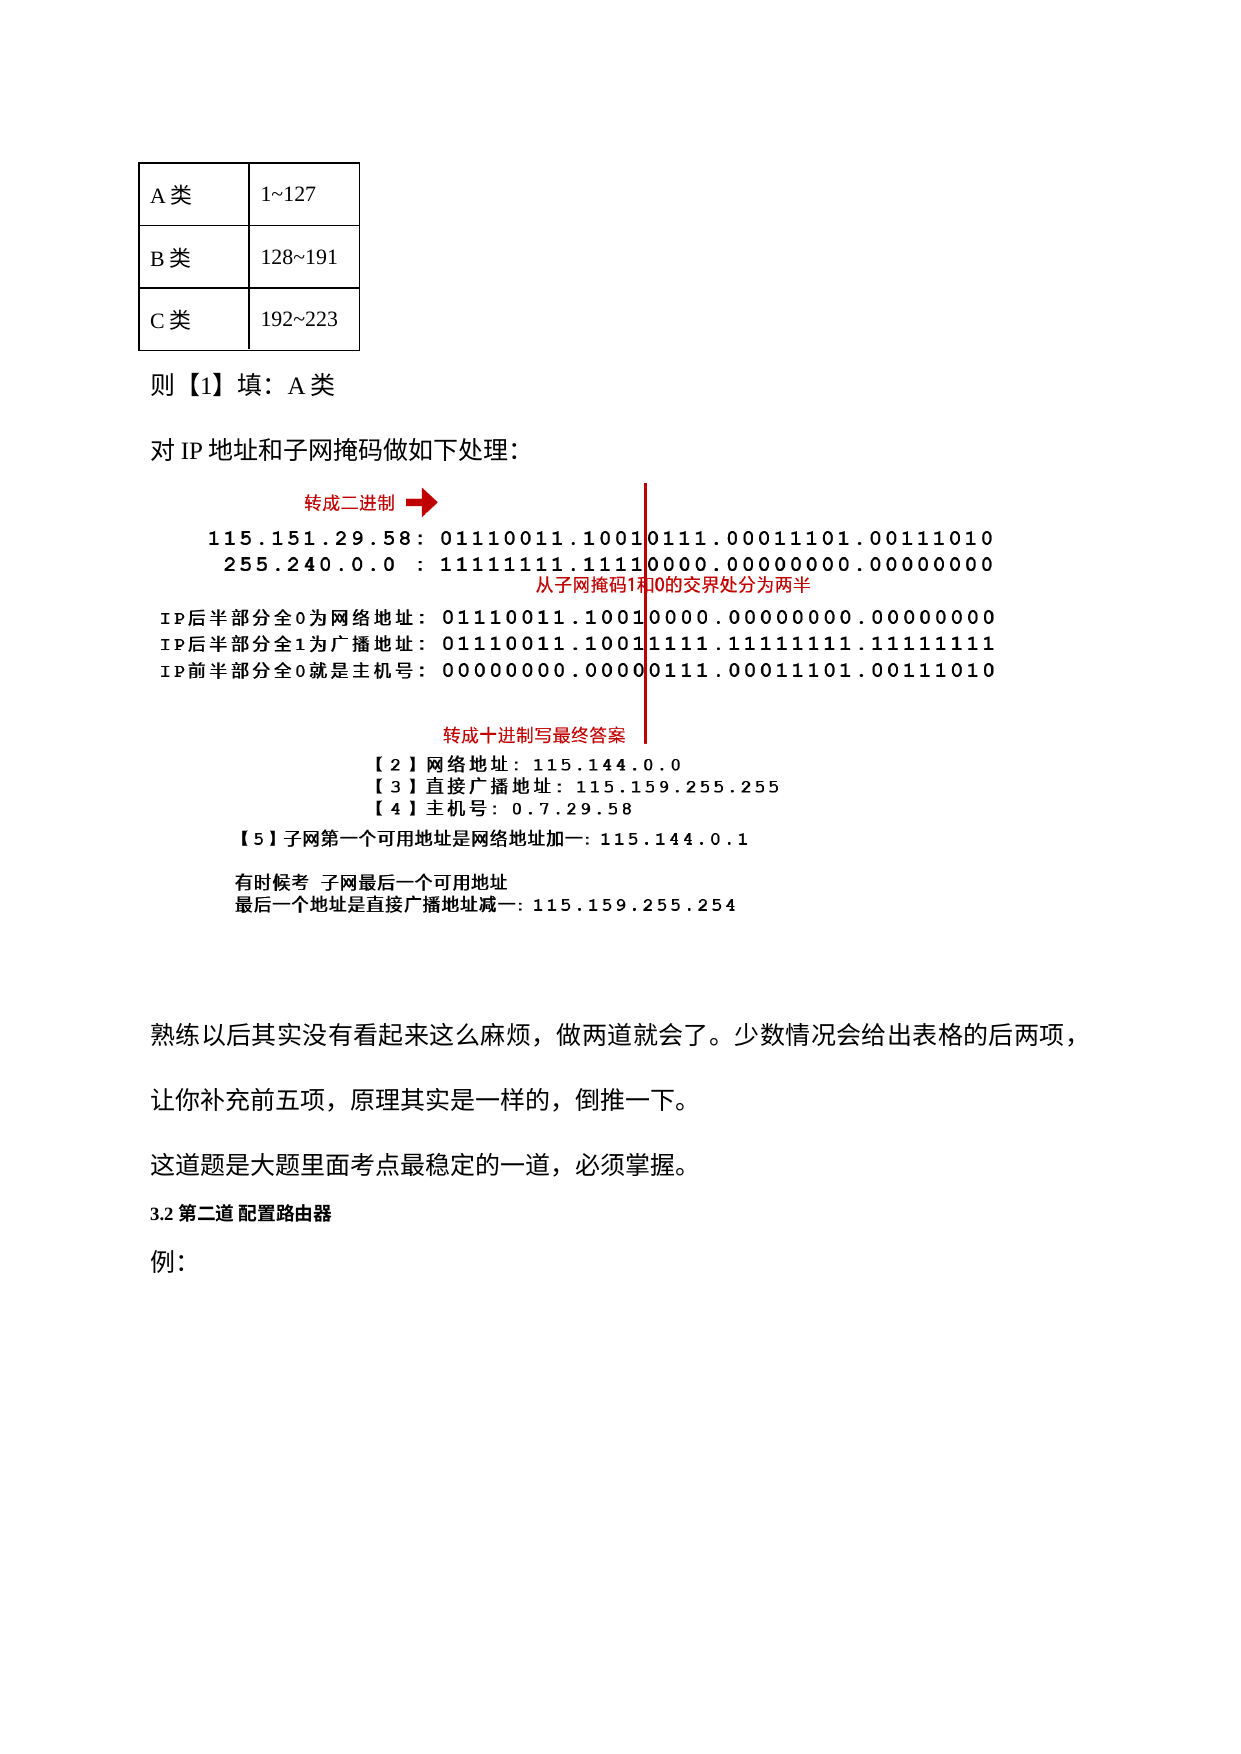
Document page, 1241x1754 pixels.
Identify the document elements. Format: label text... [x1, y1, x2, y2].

table_cell 1~127 [250, 164, 359, 224]
text 这道题是大题里面考点最稳定的一道，必须掌握。 [150, 1131, 1090, 1196]
table_cell C类 [140, 289, 248, 349]
text 3.2 第二道 配置路由器 [150, 1196, 1090, 1228]
text 则【1】填：A类 [150, 351, 1090, 416]
table_cell 128~191 [250, 226, 359, 287]
table_cell B类 [140, 226, 248, 287]
text 对 IP地址和子网掩码做如下处理： [150, 416, 1090, 481]
text 例： [150, 1228, 1090, 1293]
picture [150, 481, 1014, 942]
text 熟练以后其实没有看起来这么麻烦，做两道就会了。少数情况会给出表格的后两项，让你补充前五项，原理其实是一样的，倒推一下。 [150, 1001, 1090, 1131]
table_cell A类 [140, 164, 248, 224]
table_cell 192~223 [250, 289, 359, 349]
